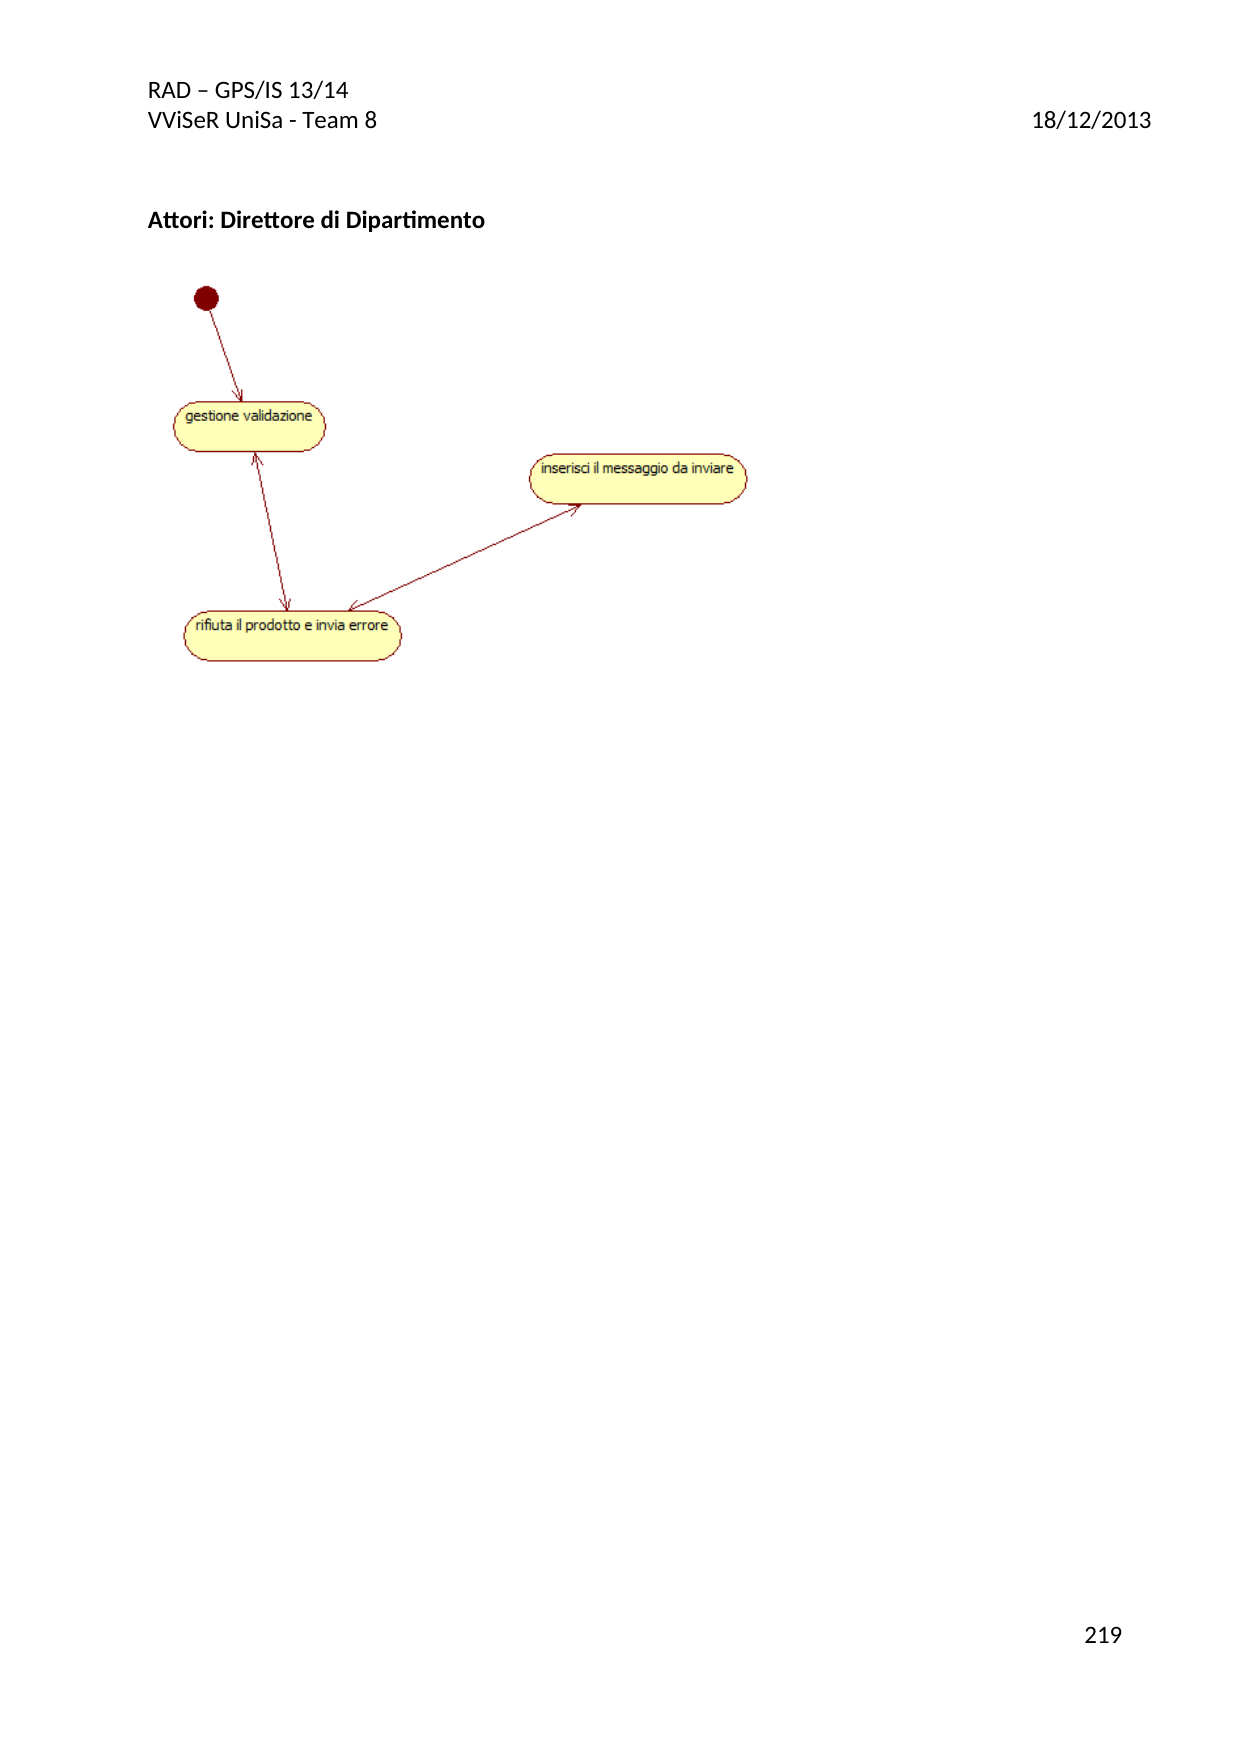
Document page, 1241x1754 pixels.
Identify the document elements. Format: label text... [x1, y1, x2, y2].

picture [147, 260, 1152, 888]
text Attori: Direttore di Dipartimento [148, 204, 1122, 234]
